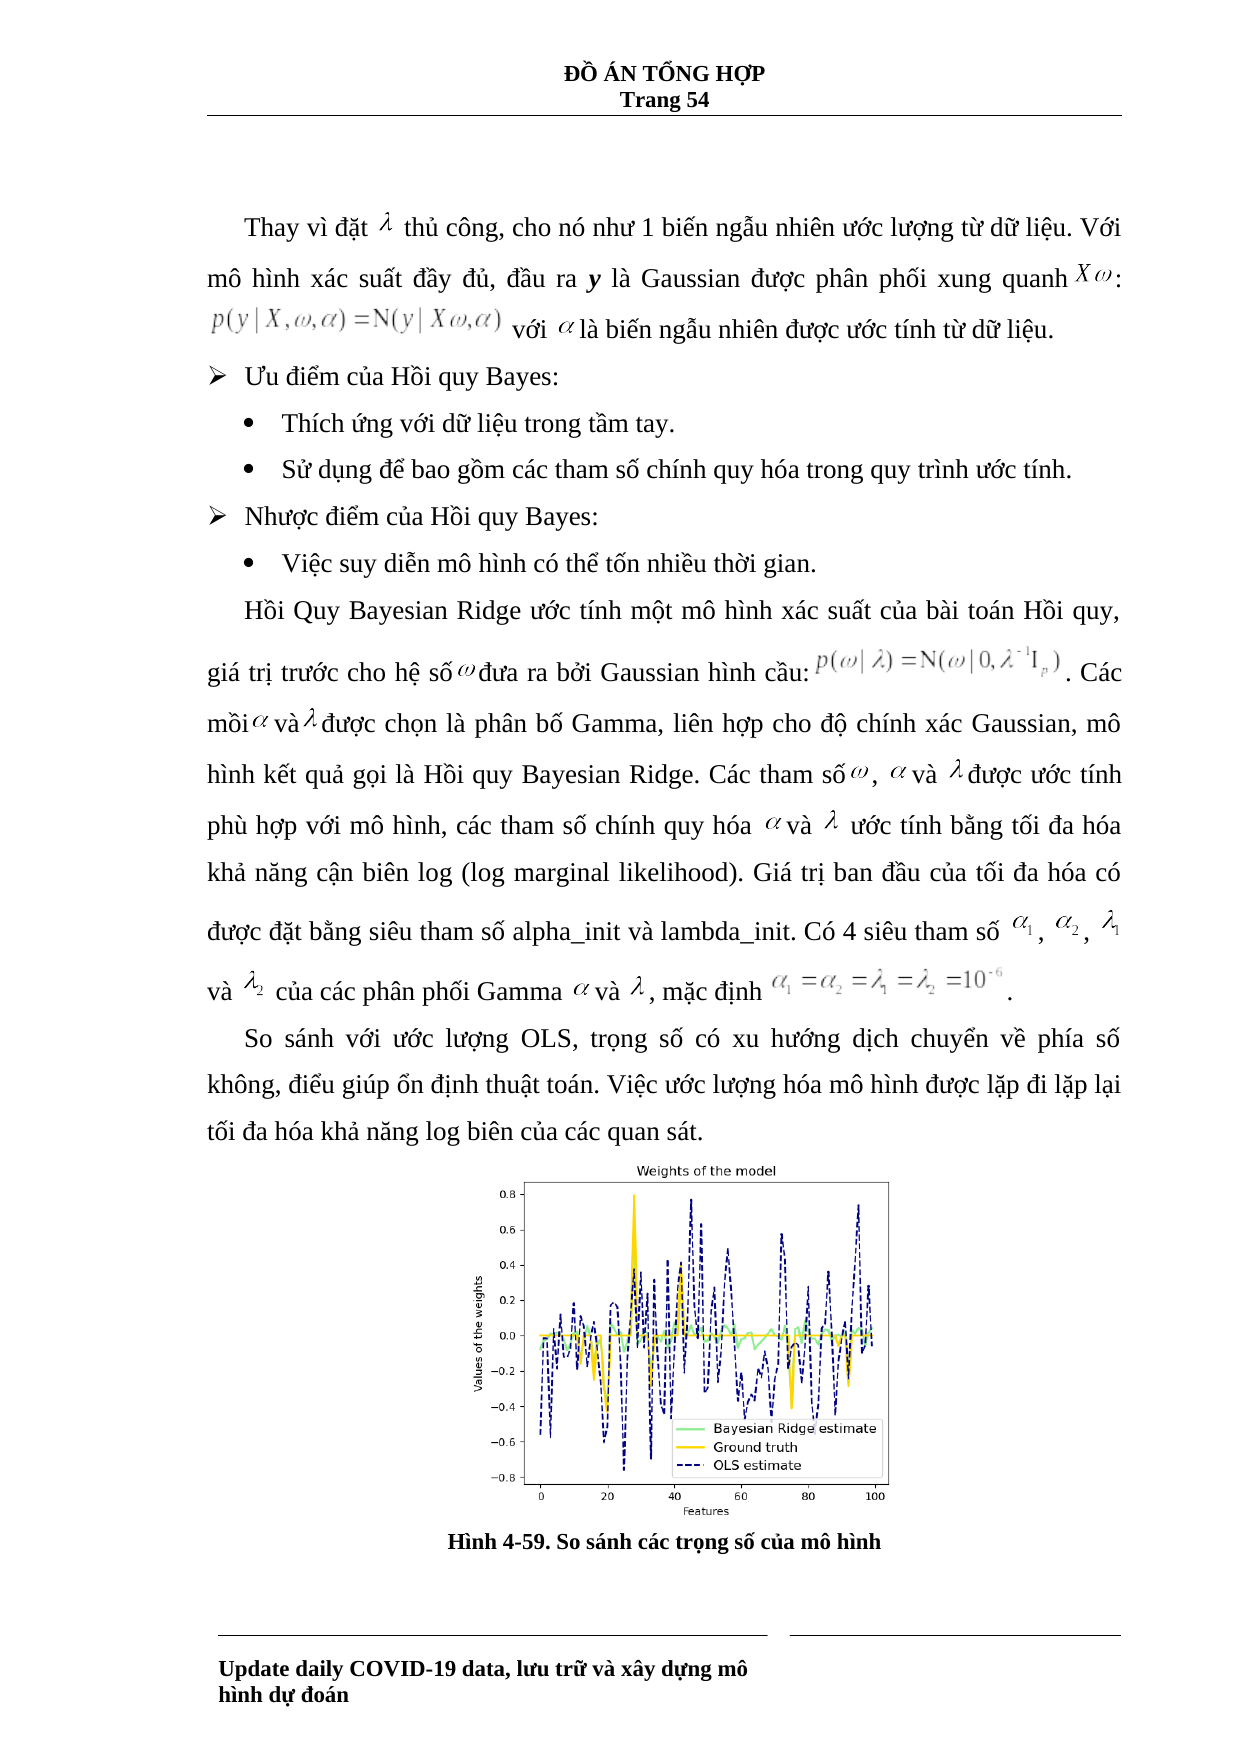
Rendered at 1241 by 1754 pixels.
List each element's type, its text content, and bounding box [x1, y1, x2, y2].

list Ưu điểm của Hồi quy Bayes: [207, 360, 1122, 391]
text Hồi Quy Bayesian Ridge ước tính một mô hình xác suất của bài toán Hồi quy, giá trị trước cho hệ sốđưa ra bởi Gaussian hình cầu:. Các mồivàđược chọn là phân bố Gamma, liên hợp cho độ chính xác Gaussian, mô hình kết quả gọi là Hồi quy Bayesian Ridge. Các tham số, và được ước tính phù hợp với mô hình, các tham số chính quy hóa và ước tính bằng tối đa hóa khả năng cận biên log (log marginal likelihood). Giá trị ban đầu của tối đa hóa có được đặt bằng siêu tham số alpha_init và lambda_init. Có 4 siêu tham số , , và của các phân phối Gamma và , mặc định . [207, 594, 1122, 1006]
text Thay vì đặt thủ công, cho nó như 1 biến ngẫu nhiên ước lượng từ dữ liệu. Với mô hình xác suất đầy đủ, đầu ra y là Gaussian được phân phối xung quanh: với là biến ngẫu nhiên được ước tính từ dữ liệu. [207, 207, 1122, 344]
list Thích ứng với dữ liệu trong tầm tay. [244, 407, 1122, 438]
list Sử dụng để bao gồm các tham số chính quy hóa trong quy trình ước tính. [244, 453, 1122, 485]
text So sánh với ước lượng OLS, trọng số có xu hướng dịch chuyển về phía số không, điểu giúp ổn định thuật toán. Việc ước lượng hóa mô hình được lặp đi lặp lại tối đa hóa khả năng log biên của các quan sát. [207, 1022, 1122, 1146]
list Việc suy diễn mô hình có thể tốn nhiều thời gian. [244, 547, 1122, 578]
picture [470, 1161, 896, 1518]
list Nhược điểm của Hồi quy Bayes: [207, 500, 1122, 532]
